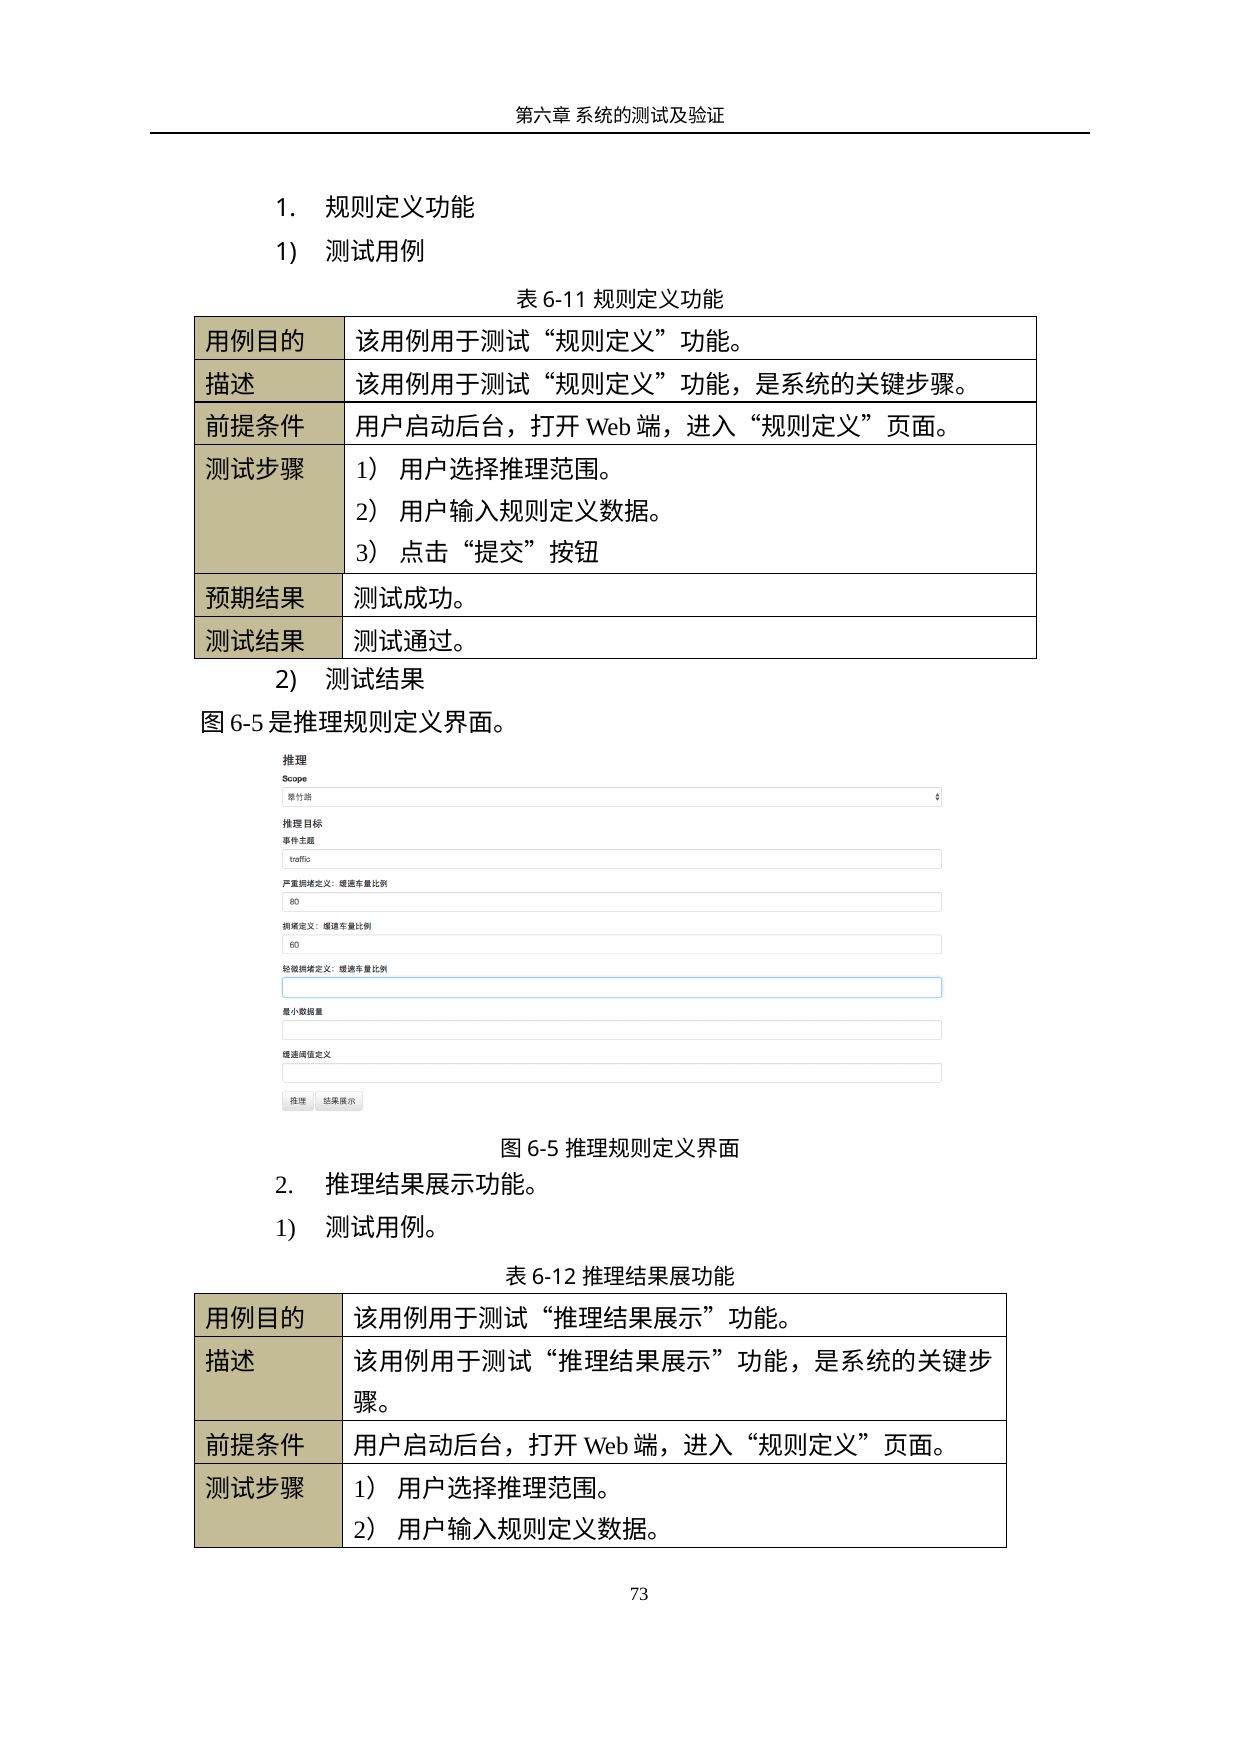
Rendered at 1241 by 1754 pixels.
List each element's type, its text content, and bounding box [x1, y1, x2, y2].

table_cell 描述 [195, 1337, 342, 1420]
table_header 用例目的 [195, 1294, 342, 1336]
list 规则定义功能 [225, 187, 1090, 224]
list 推理结果展示功能。 [225, 1164, 1090, 1201]
text 表6-11 规则定义功能 [150, 274, 1090, 316]
picture [275, 746, 952, 1117]
list 测试结果 [225, 659, 1090, 696]
table_cell 测试通过。 [343, 617, 1036, 658]
text 图6-5是推理规则定义界面。 [150, 703, 1090, 739]
table_header 用例目的 [195, 317, 344, 359]
table_cell 前提条件 [195, 1421, 342, 1463]
table_cell 用户启动后台，打开Web端，进入“规则定义”页面。 [345, 403, 1036, 444]
list 测试用例 [225, 231, 1090, 267]
table_cell 前提条件 [195, 403, 344, 444]
table_cell 测试步骤 [195, 445, 344, 573]
table_cell 预期结果 [195, 574, 342, 616]
table_header 该用例用于测试“推理结果展示”功能。 [343, 1294, 1006, 1336]
list 测试用例。 [225, 1208, 1090, 1244]
table_cell 测试成功。 [343, 574, 1036, 616]
table_cell 测试结果 [195, 617, 342, 658]
table_cell 测试步骤 [195, 1464, 342, 1547]
table_cell 用户选择推理范围。 用户输入规则定义数据。 点击“提交”按钮 [345, 445, 1036, 573]
table_cell 该用例用于测试“规则定义”功能，是系统的关键步骤。 [345, 360, 1036, 401]
table_cell 描述 [195, 360, 344, 401]
table_cell 该用例用于测试“推理结果展示”功能，是系统的关键步骤。 [343, 1337, 1006, 1420]
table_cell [343, 1464, 1006, 1547]
table_header 该用例用于测试“规则定义”功能。 [345, 317, 1036, 359]
text 图6-5 推理规则定义界面 [150, 1123, 1090, 1164]
table_cell 用户启动后台，打开Web端，进入“规则定义”页面。 [343, 1421, 1006, 1463]
text 表6-12 推理结果展功能 [150, 1251, 1090, 1293]
